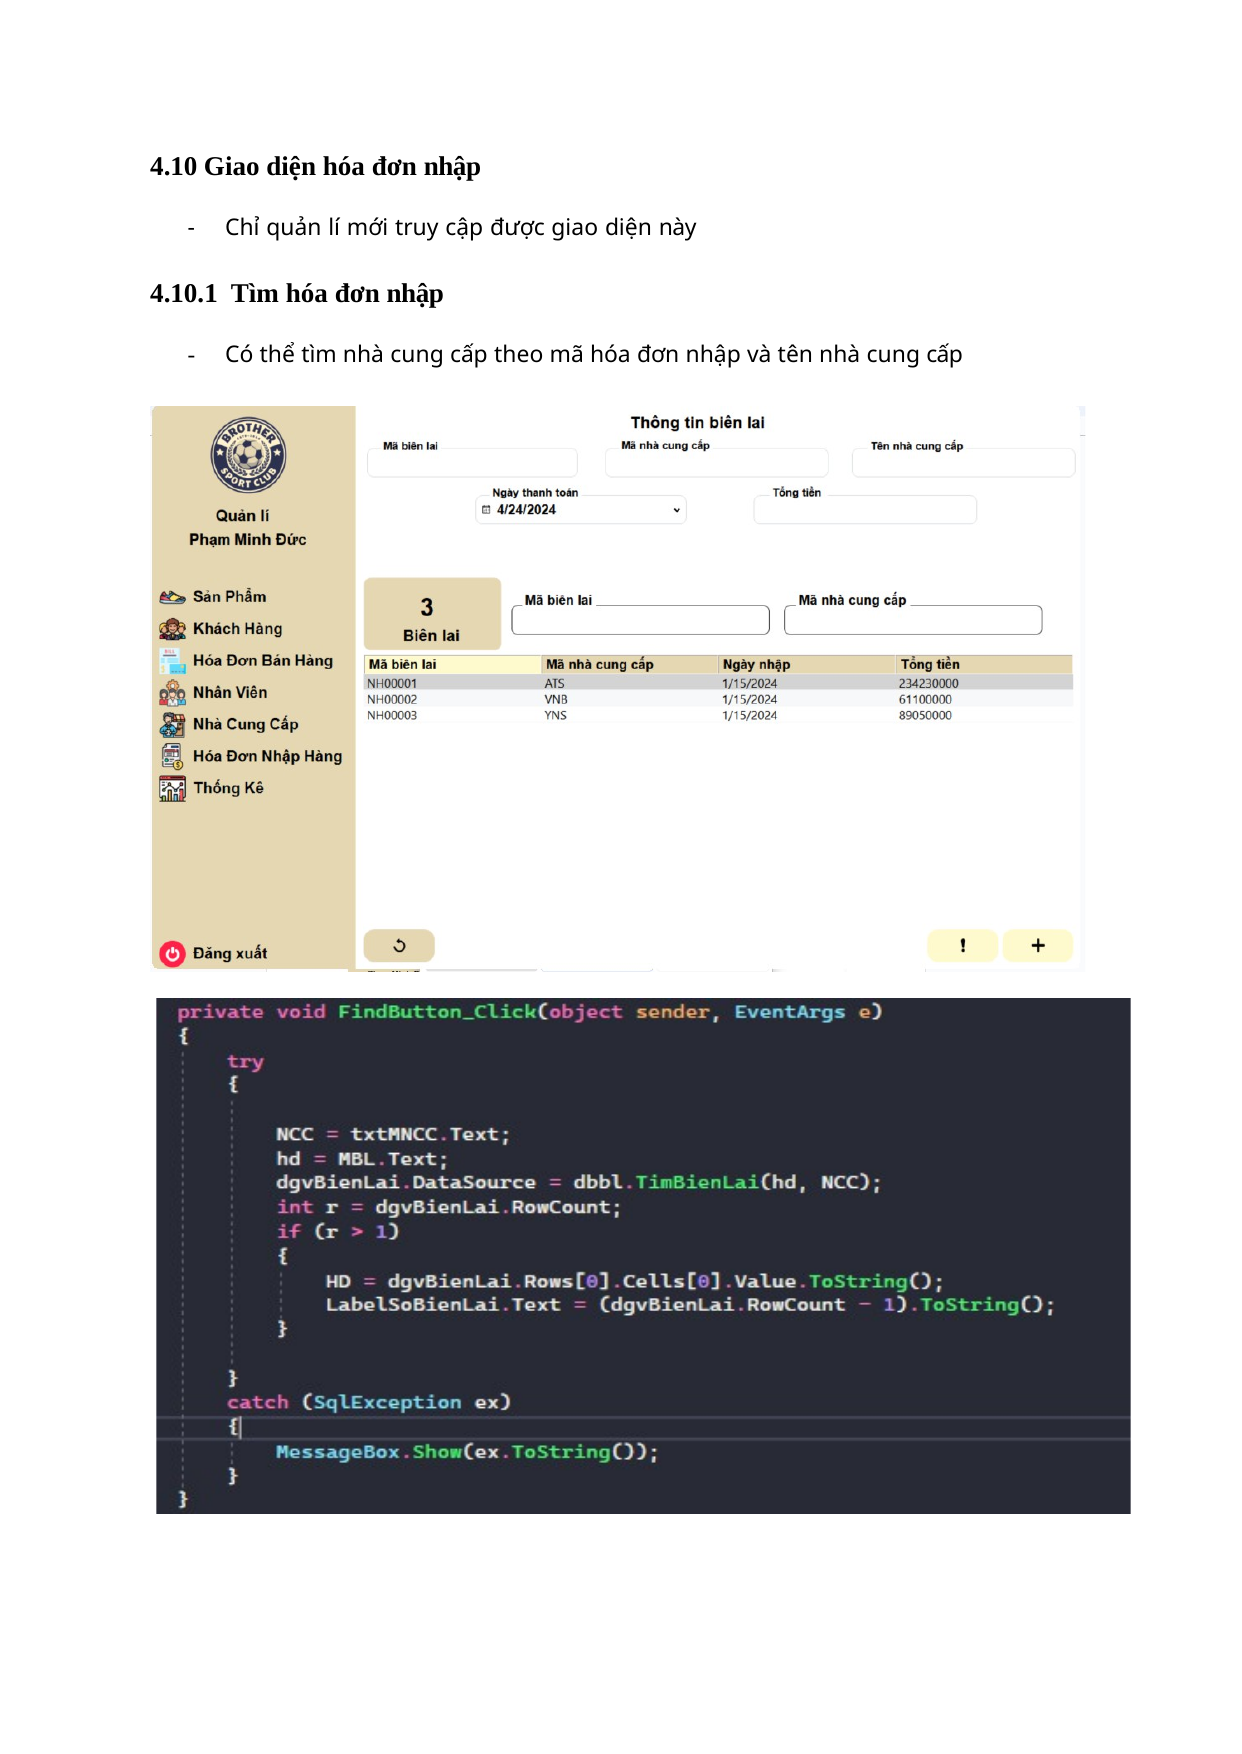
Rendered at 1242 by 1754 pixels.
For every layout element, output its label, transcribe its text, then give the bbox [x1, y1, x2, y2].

text - Chỉ quản lí mới truy cập được giao diện này [187, 211, 1229, 242]
subtitle Giao diện hóa đơn nhập [150, 150, 1229, 181]
picture [156, 998, 1131, 1514]
subtitle Tìm hóa đơn nhập [150, 277, 1229, 308]
list Có thể tìm nhà cung cấp theo mã hóa đơn nhập và tên nhà cung cấp [187, 338, 1229, 369]
picture [150, 406, 1086, 972]
